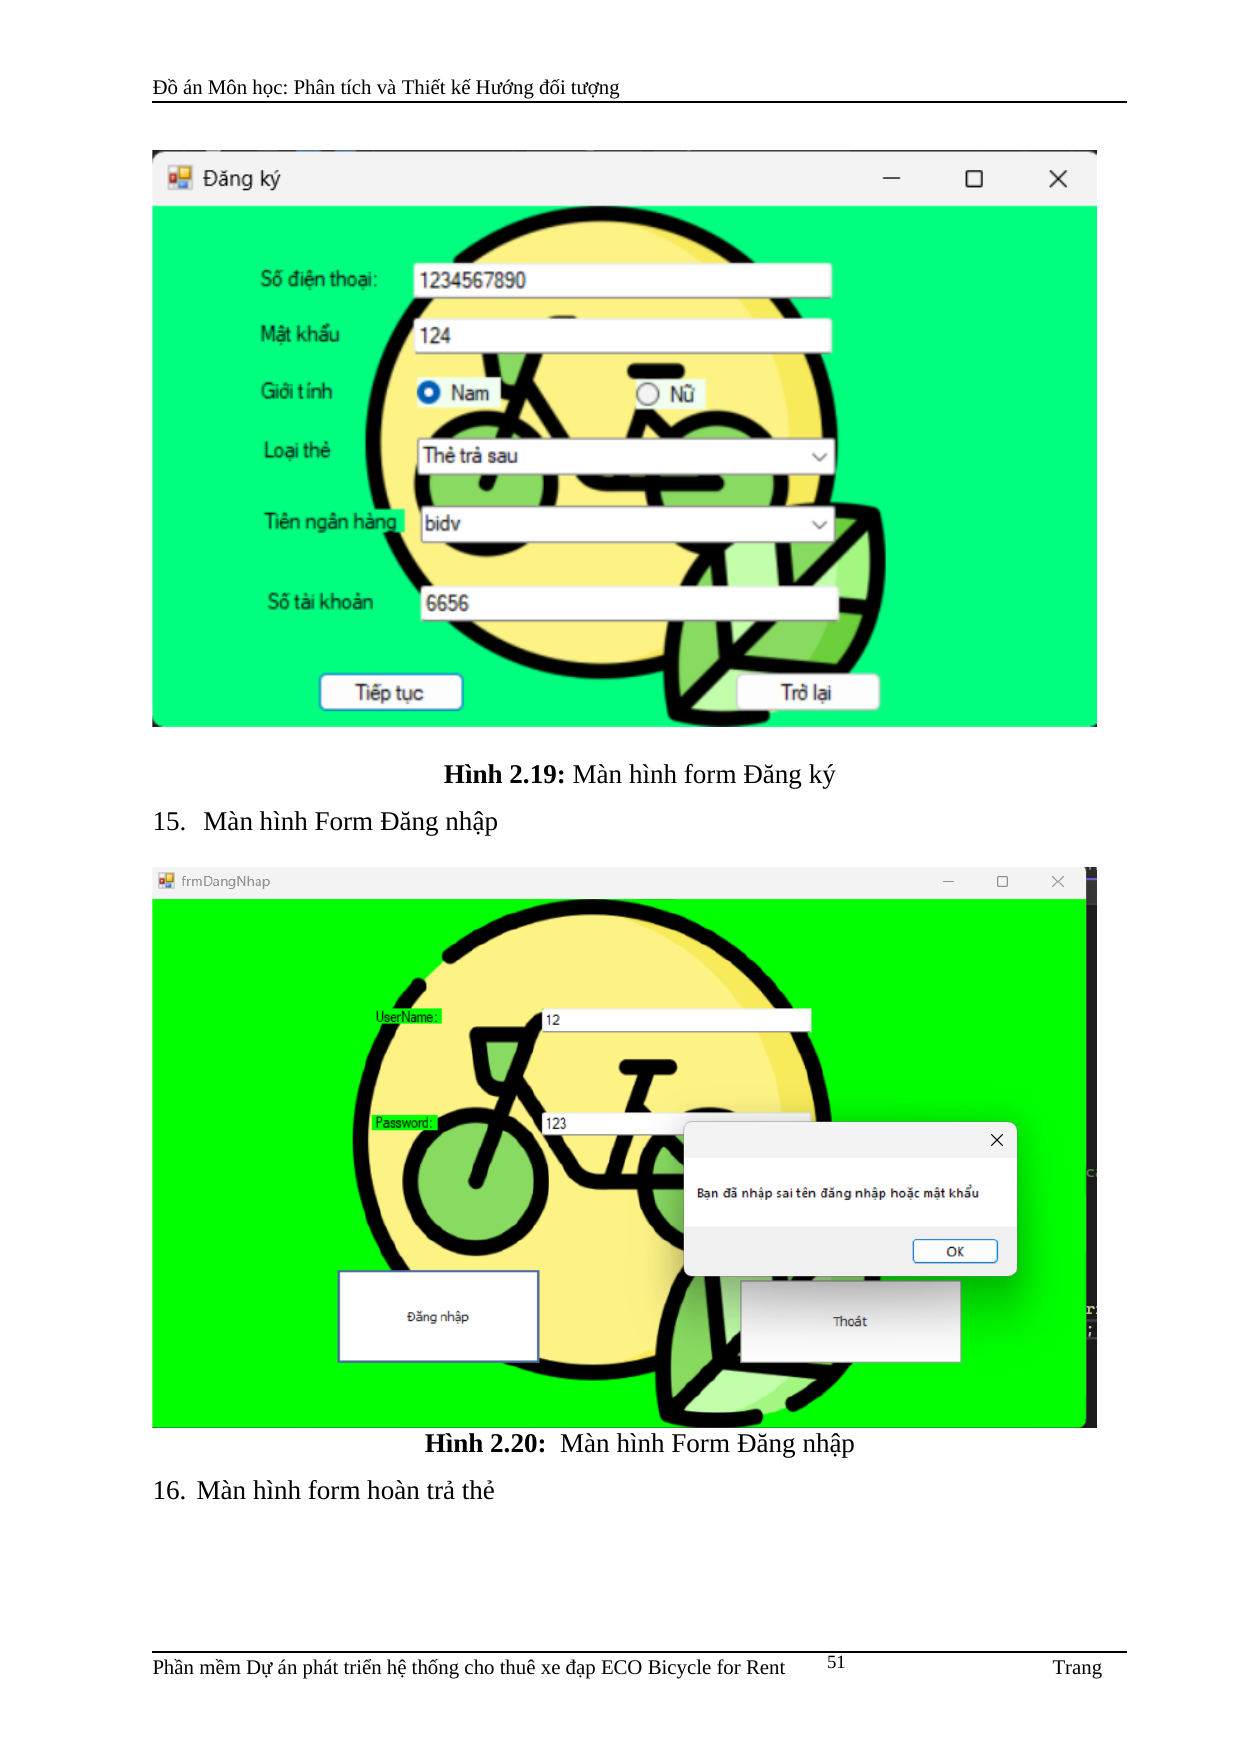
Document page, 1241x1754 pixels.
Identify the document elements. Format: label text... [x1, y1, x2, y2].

list Màn hình form hoàn trả thẻ [152, 1474, 1127, 1505]
picture [152, 150, 1097, 727]
picture [152, 867, 1097, 1428]
list Màn hình Form Đăng nhập [152, 805, 1127, 836]
text Màn hình Form Đăng nhập [152, 1428, 1127, 1459]
text Màn hình form Đăng ký [152, 758, 1127, 789]
